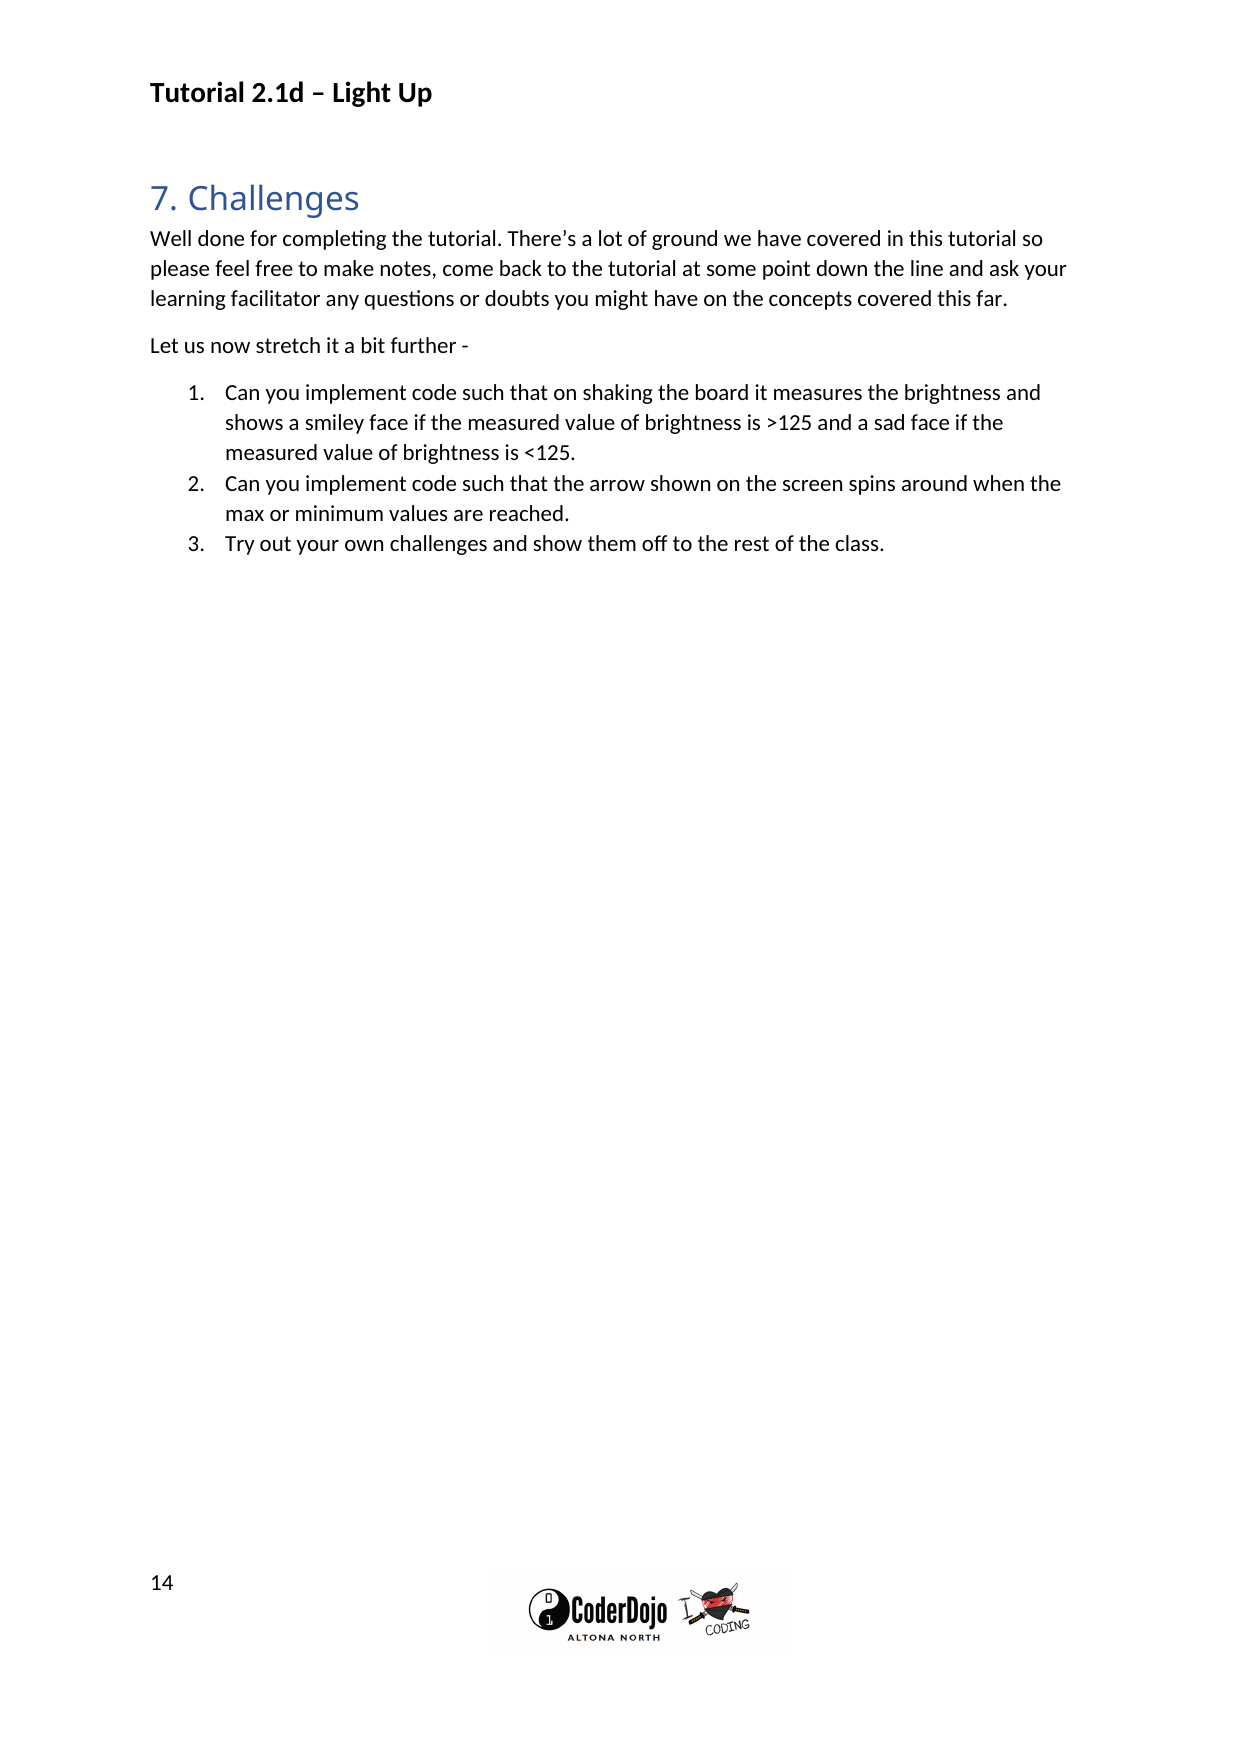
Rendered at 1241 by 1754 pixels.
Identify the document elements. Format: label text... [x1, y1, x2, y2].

list Can you implement code such that the arrow shown on the screen spins around when the max or minimum values are reached. [187, 469, 1090, 527]
text Let us now stretch it a bit further - [150, 331, 1090, 359]
picture [486, 1568, 792, 1653]
text Well done for completing the tutorial. There’s a lot of ground we have covered in this tutorial so please feel free to make notes, come back to the tutorial at some point down the line and ask your learning facilitator any questions or doubts you might have on the concepts covered this far. [150, 224, 1090, 312]
list Can you implement code such that on shaking the board it measures the brightness and shows a smiley face if the measured value of brightness is >125 and a sad face if the measured value of brightness is <125. [187, 378, 1090, 467]
subtitle Challenges [150, 175, 1090, 220]
list Try out your own challenges and show them off to the rest of the class. [187, 529, 1090, 557]
